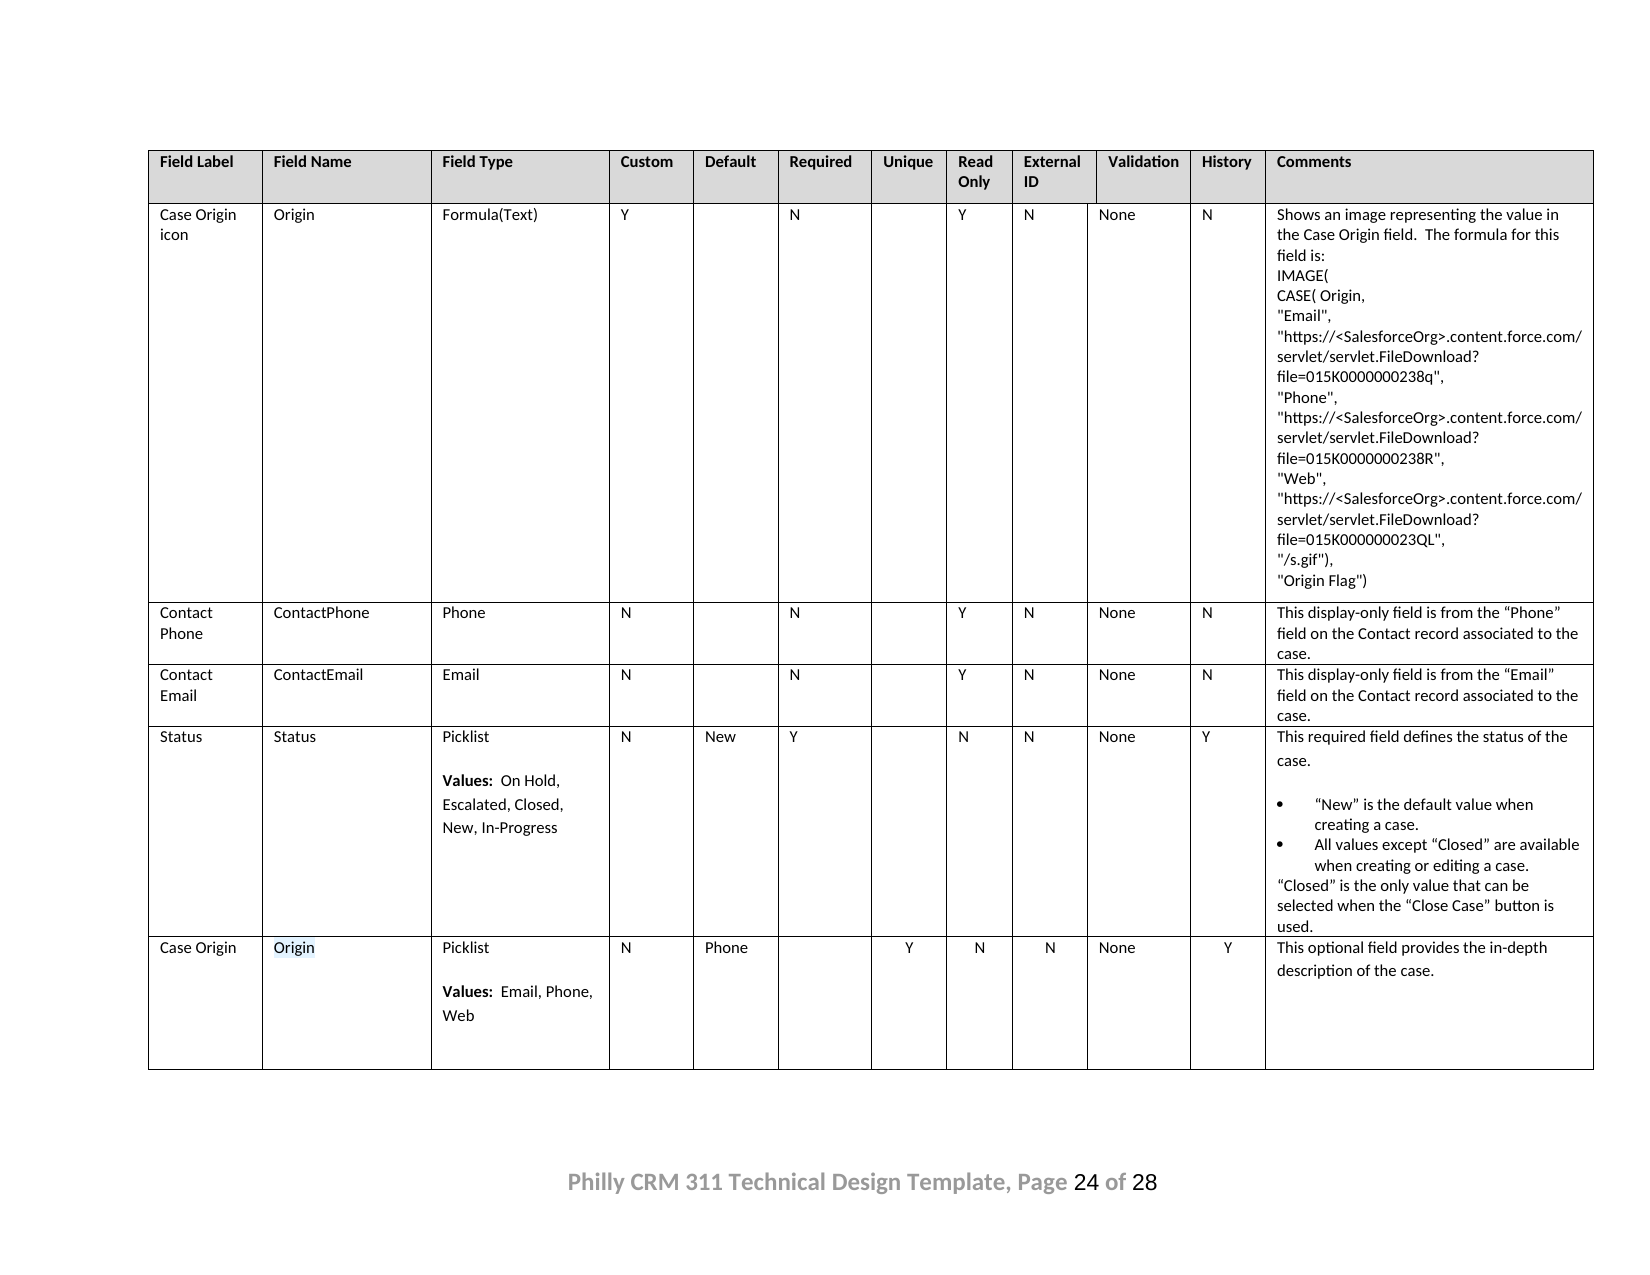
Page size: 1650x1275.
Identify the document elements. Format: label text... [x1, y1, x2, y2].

table_cell N [1013, 204, 1087, 602]
table_cell N [1013, 727, 1087, 936]
table_cell Y [947, 204, 1012, 602]
table_cell None [1088, 937, 1190, 1069]
table_cell N [1191, 665, 1265, 726]
table_header Default [694, 151, 778, 203]
table_cell Phone [694, 937, 778, 1069]
table_cell N [610, 603, 693, 663]
table_cell Origin [263, 204, 431, 602]
table_header Required [779, 151, 871, 203]
table_cell Y [947, 665, 1012, 726]
table_cell None [1088, 603, 1190, 663]
table_header Read Only [947, 151, 1012, 203]
table_cell [872, 204, 946, 602]
table_header Validation [1097, 151, 1190, 203]
table_cell Y [1191, 937, 1265, 1069]
table_cell New [694, 727, 778, 936]
table_cell [694, 603, 778, 663]
table_cell Case Origin icon [149, 204, 262, 602]
table_cell N [1191, 603, 1265, 663]
table_header Field Label [149, 151, 262, 203]
table_cell None [1088, 727, 1190, 936]
table_cell N [779, 665, 871, 726]
table_cell Y [1191, 727, 1265, 936]
table_header Field Type [432, 151, 609, 203]
table_cell This optional field provides the in-depth description of the case. [1266, 937, 1593, 1069]
table_cell [872, 665, 946, 726]
table_cell Status [149, 727, 262, 936]
table_cell [694, 204, 778, 602]
table_cell This display-only field is from the “Email” field on the Contact record associated to the case. [1266, 665, 1593, 726]
table_header Custom [610, 151, 693, 203]
table_cell [872, 727, 946, 936]
table_cell [694, 665, 778, 726]
table_cell Contact Email [149, 665, 262, 726]
table_cell [779, 937, 871, 1069]
table_cell Phone [432, 603, 609, 663]
table_cell [872, 603, 946, 663]
table_cell Picklist Values: Email, Phone, Web [432, 937, 609, 1069]
table_cell Y [610, 204, 693, 602]
table_cell This display-only field is from the “Phone” field on the Contact record associated to the case. [1266, 603, 1593, 663]
table_cell N [1013, 937, 1087, 1069]
table_cell Y [947, 603, 1012, 663]
table_cell N [779, 204, 871, 602]
table_cell Email [432, 665, 609, 726]
table_cell N [1013, 603, 1087, 663]
table_header Comments [1266, 151, 1593, 203]
table_cell Formula(Text) [432, 204, 609, 602]
table_cell Origin [263, 937, 431, 1069]
table_cell N [947, 727, 1012, 936]
table_cell N [1013, 665, 1087, 726]
table_cell ContactPhone [263, 603, 431, 663]
table_cell Shows an image representing the value in the Case Origin field. The formula for this field is: IMAGE( CASE( Origin, "Email", "https://<SalesforceOrg>.content.force.com/servlet/servlet.FileDownload?file=015K0000000238q", "Phone", "https://<SalesforceOrg>.content.force.com/servlet/servlet.FileDownload?file=015K0000000238R", "Web", "https://<SalesforceOrg>.content.force.com/servlet/servlet.FileDownload?file=015K000000023QL", "/s.gif"), "Origin Flag") [1266, 204, 1593, 602]
table_cell N [779, 603, 871, 663]
table_cell Status [263, 727, 431, 936]
table_cell Picklist Values: On Hold, Escalated, Closed, New, In-Progress [432, 727, 609, 936]
table_cell N [947, 937, 1012, 1069]
table_cell Contact Phone [149, 603, 262, 663]
table_header External ID [1013, 151, 1096, 203]
table_cell None [1088, 204, 1190, 602]
table_cell Case Origin [149, 937, 262, 1069]
table_cell Y [779, 727, 871, 936]
table_cell N [610, 727, 693, 936]
table_cell None [1088, 665, 1190, 726]
table_header Field Name [263, 151, 431, 203]
table_header History [1191, 151, 1265, 203]
table_cell N [610, 937, 693, 1069]
table_header Unique [872, 151, 946, 203]
table_cell Y [872, 937, 946, 1069]
table_cell ContactEmail [263, 665, 431, 726]
table_cell This required field defines the status of the case. “New” is the default value when creating a case. All values except “Closed” are available when creating or editing a case. “Closed” is the only value that can be selected when the “Close Case” button is used. [1266, 727, 1593, 936]
table_cell N [610, 665, 693, 726]
table_cell N [1191, 204, 1265, 602]
